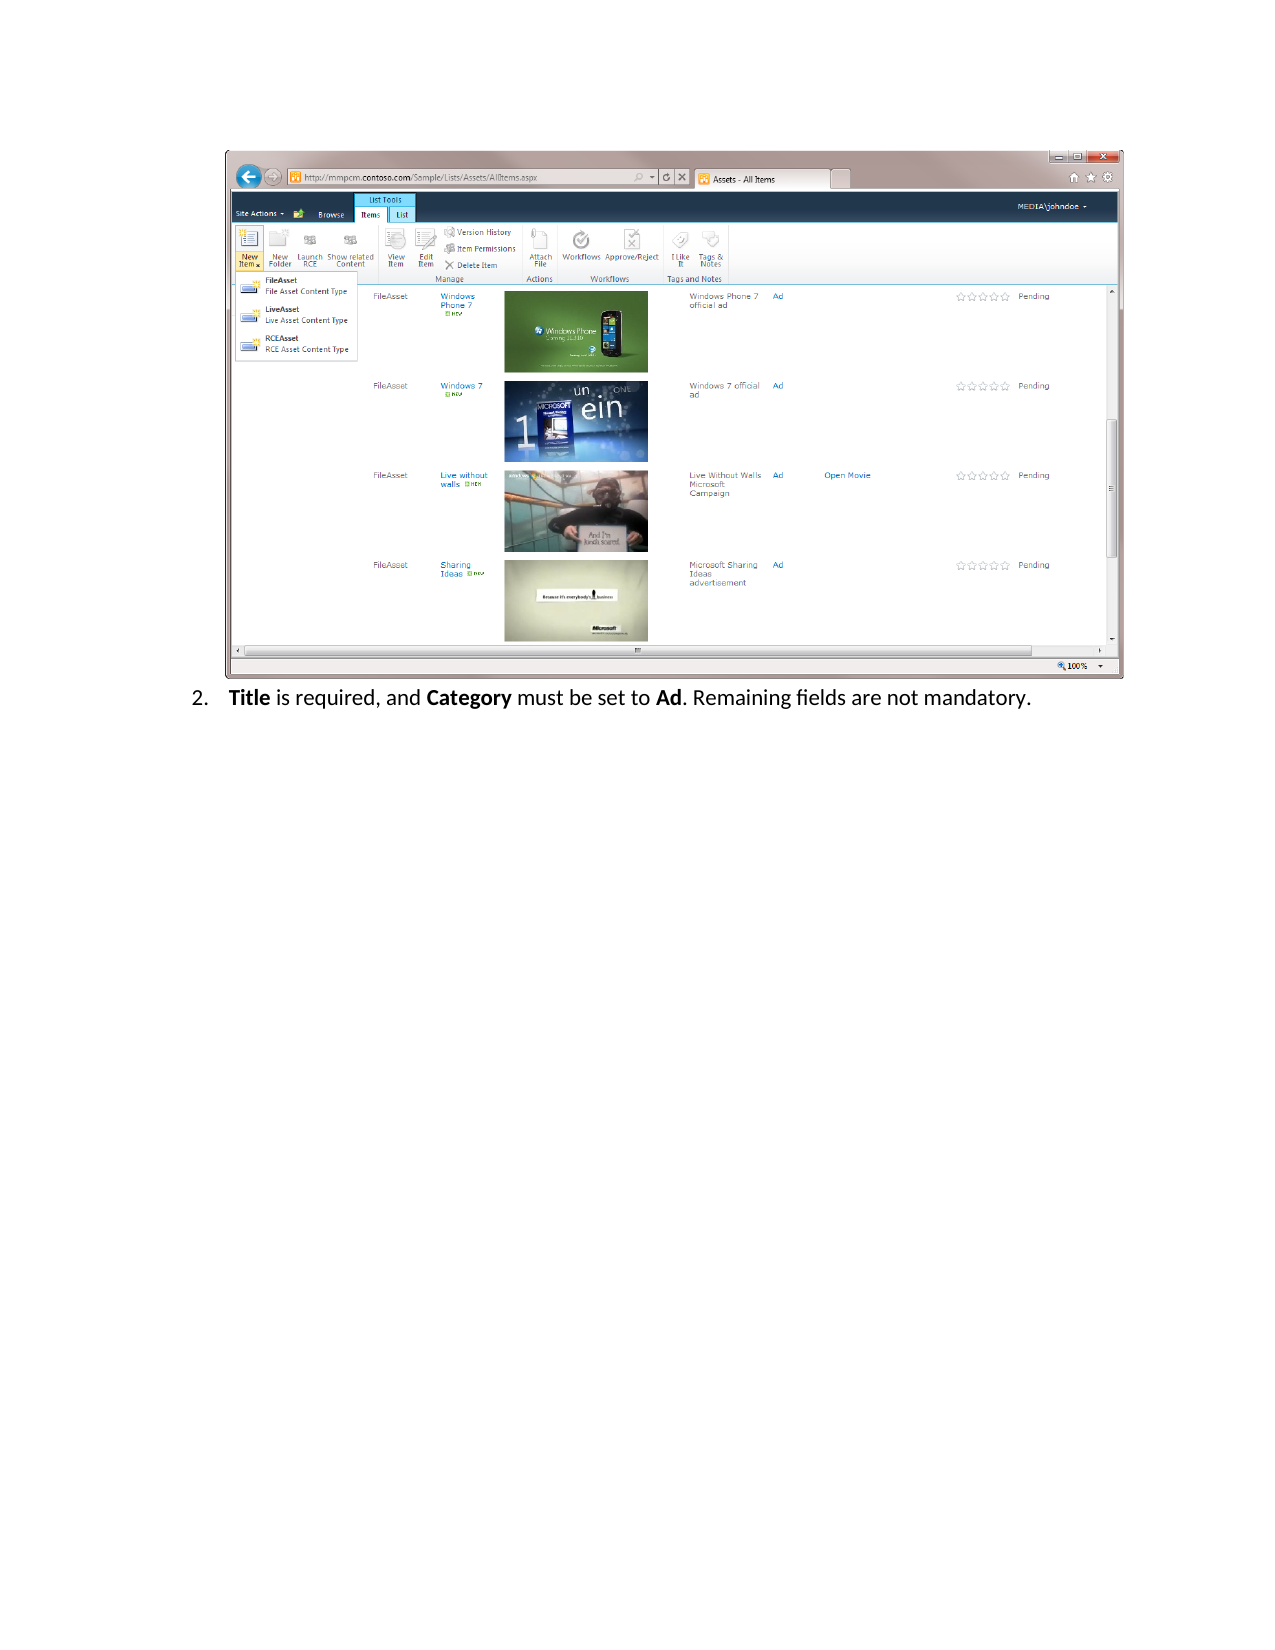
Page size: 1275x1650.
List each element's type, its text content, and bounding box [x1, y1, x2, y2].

picture [225, 150, 1124, 679]
list Title is required, and Category must be set to Ad. Remaining fields are not mandatory. [191, 683, 1125, 711]
